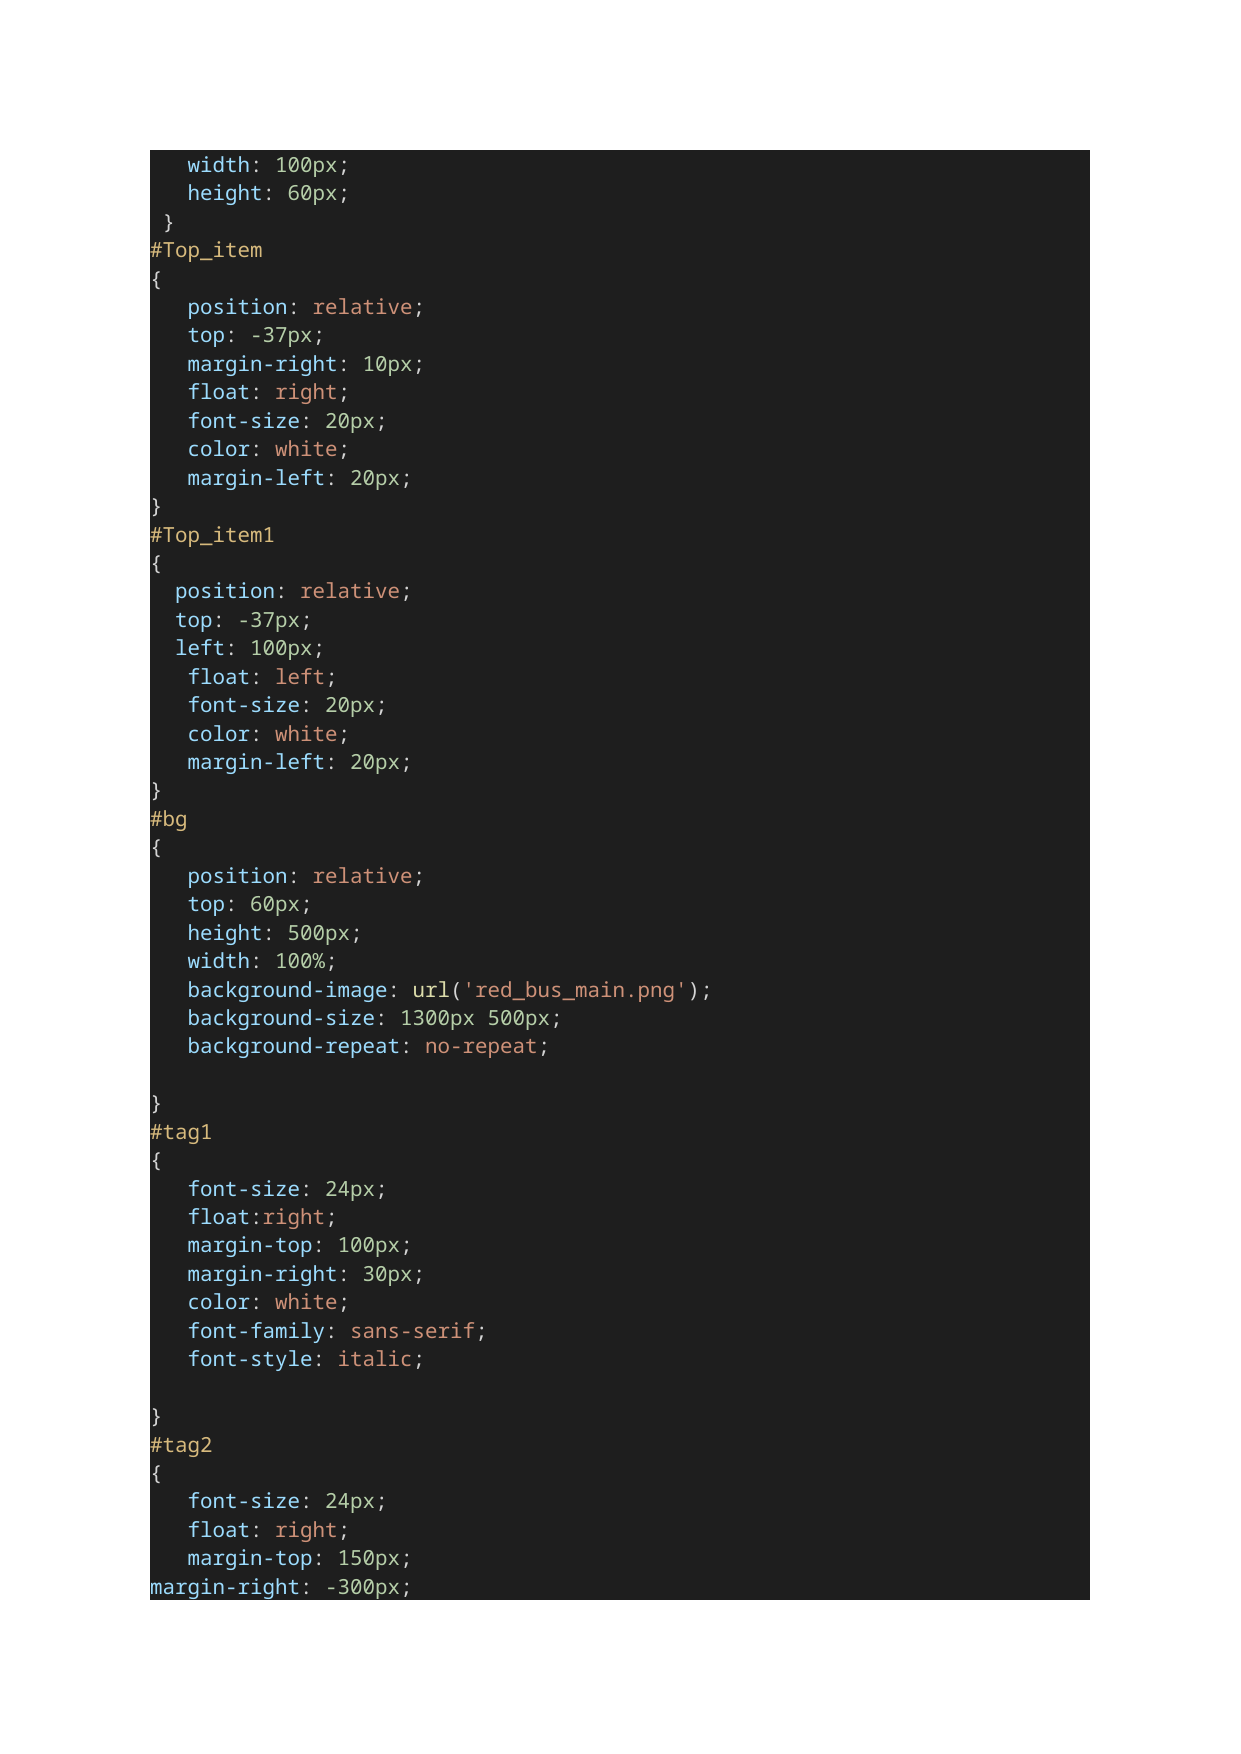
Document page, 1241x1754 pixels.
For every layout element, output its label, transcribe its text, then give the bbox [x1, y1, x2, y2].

text color: white; [150, 1287, 1090, 1316]
text background-repeat: no-repeat; [150, 1032, 1090, 1060]
text margin-left: 20px; [150, 747, 1090, 776]
text } [150, 776, 1090, 804]
text color: white; [150, 719, 1090, 747]
text top: -37px; [150, 321, 1090, 349]
text { [150, 832, 1090, 861]
text { [150, 548, 1090, 577]
text color: white; [150, 434, 1090, 463]
text height: 60px; [150, 178, 1090, 207]
text #Top_item [150, 235, 1090, 264]
text font-size: 20px; [150, 406, 1090, 434]
text } [150, 491, 1090, 520]
text #Top_item1 [150, 520, 1090, 548]
text font-size: 24px; [150, 1174, 1090, 1202]
text #bg [150, 804, 1090, 832]
text background-size: 1300px 500px; [150, 1003, 1090, 1032]
text { [150, 1458, 1090, 1487]
text width: 100px; [150, 150, 1090, 178]
text float: left; [150, 662, 1090, 690]
text font-size: 20px; [150, 690, 1090, 719]
text } [150, 207, 1090, 235]
text #tag2 [150, 1430, 1090, 1458]
text width: 100%; [150, 946, 1090, 975]
text position: relative; [150, 577, 1090, 605]
text top: -37px; [150, 605, 1090, 633]
text margin-top: 100px; [150, 1231, 1090, 1259]
text { [150, 1145, 1090, 1174]
text font-family: sans-serif; [150, 1316, 1090, 1344]
text font-style: italic; [150, 1344, 1090, 1373]
text } [150, 1088, 1090, 1117]
text #tag1 [150, 1117, 1090, 1145]
text left: 100px; [150, 633, 1090, 662]
text height: 500px; [150, 918, 1090, 946]
text float: right; [150, 377, 1090, 406]
text position: relative; [150, 861, 1090, 889]
text margin-left: 20px; [150, 463, 1090, 491]
text } [150, 1401, 1090, 1430]
text font-size: 24px; [150, 1487, 1090, 1515]
text top: 60px; [150, 889, 1090, 918]
text margin-right: 30px; [150, 1259, 1090, 1287]
text background-image: url('red_bus_main.png'); [150, 975, 1090, 1003]
text margin-top: 150px; [150, 1543, 1090, 1572]
text margin-right: 10px; [150, 349, 1090, 377]
text float: right; [150, 1515, 1090, 1543]
text { [150, 264, 1090, 292]
text margin-right: -300px; [150, 1572, 1090, 1600]
text float:right; [150, 1202, 1090, 1231]
text position: relative; [150, 292, 1090, 321]
